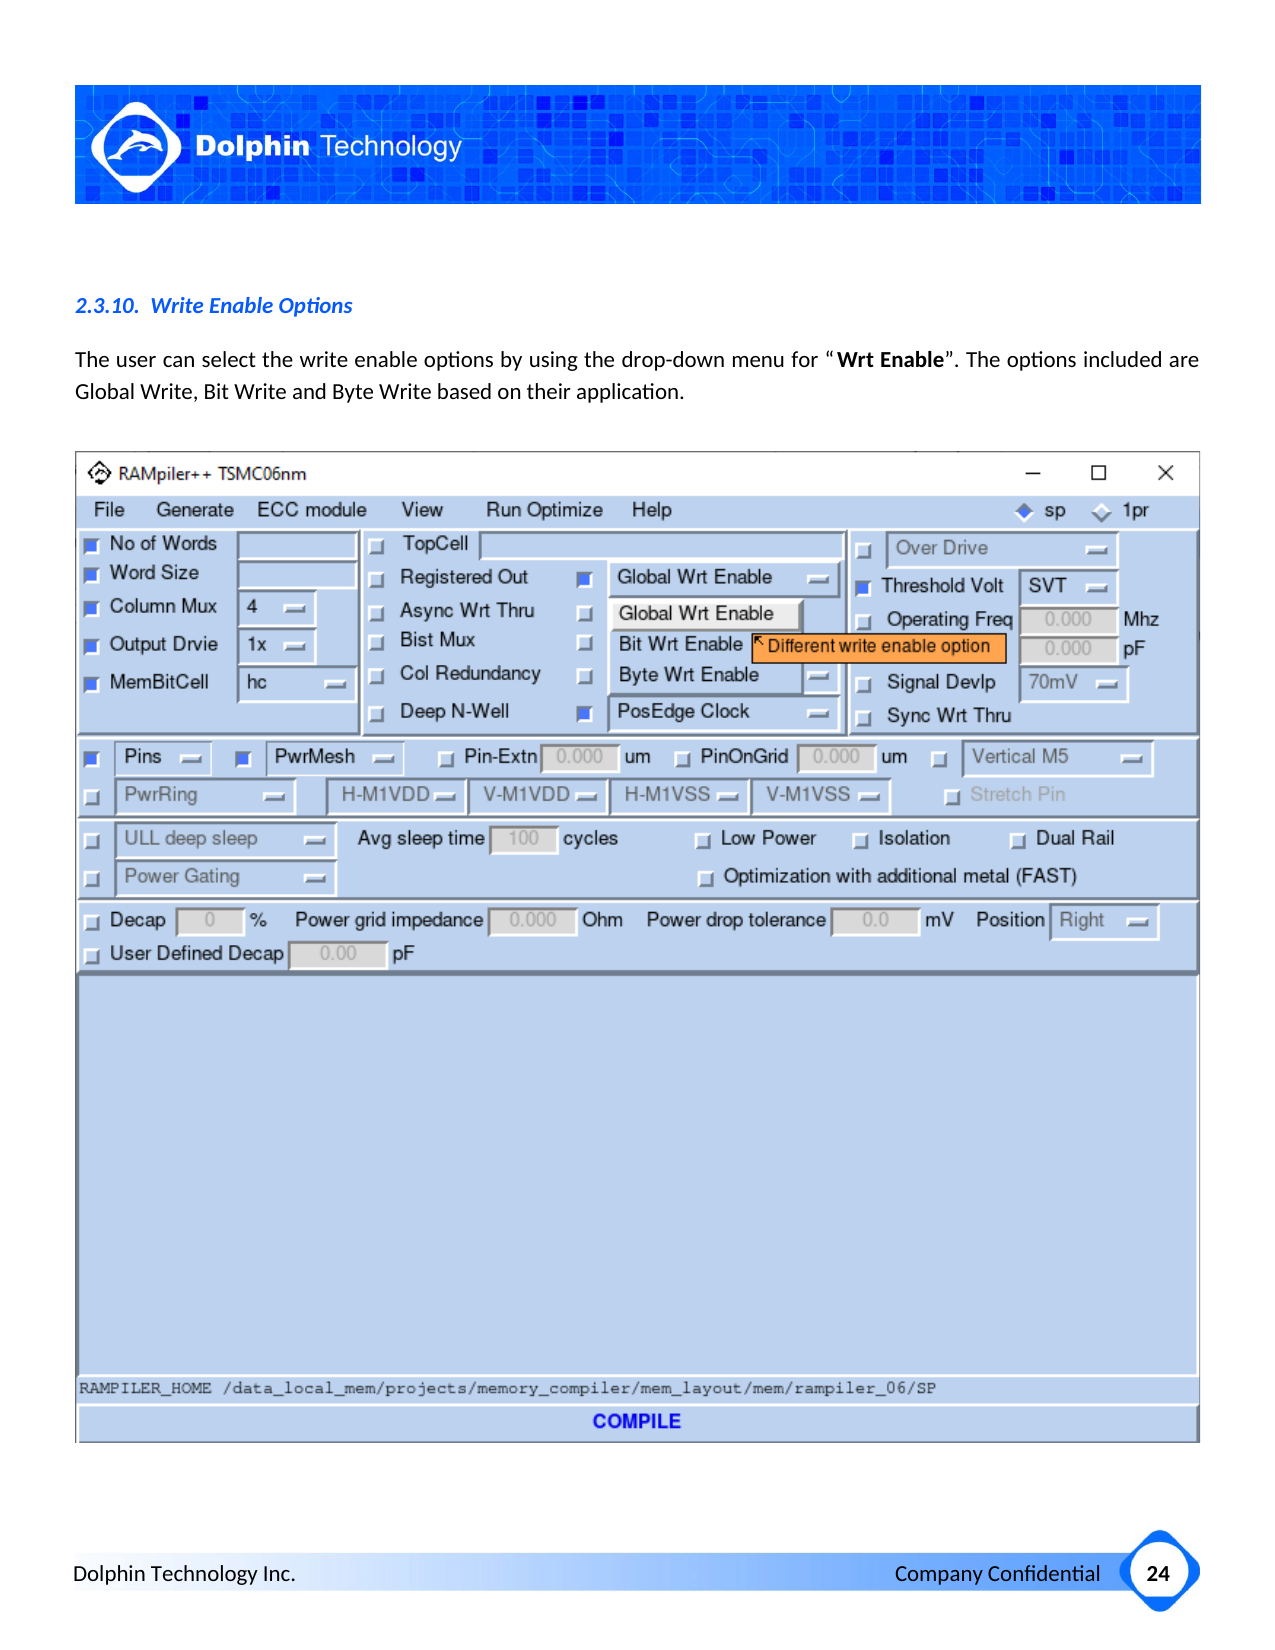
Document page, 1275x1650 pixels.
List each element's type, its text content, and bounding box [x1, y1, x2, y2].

picture [77, 1568, 84, 1579]
picture [75, 1529, 1201, 1614]
picture [75, 451, 1201, 1443]
text The user can select the write enable options by using the drop-down menu for “Wrt Enable”. The options included are Global Write, Bit Write and Byte Write based on their application. [75, 345, 1200, 405]
subtitle Write Enable Options [75, 292, 1200, 320]
picture [75, 85, 1202, 204]
